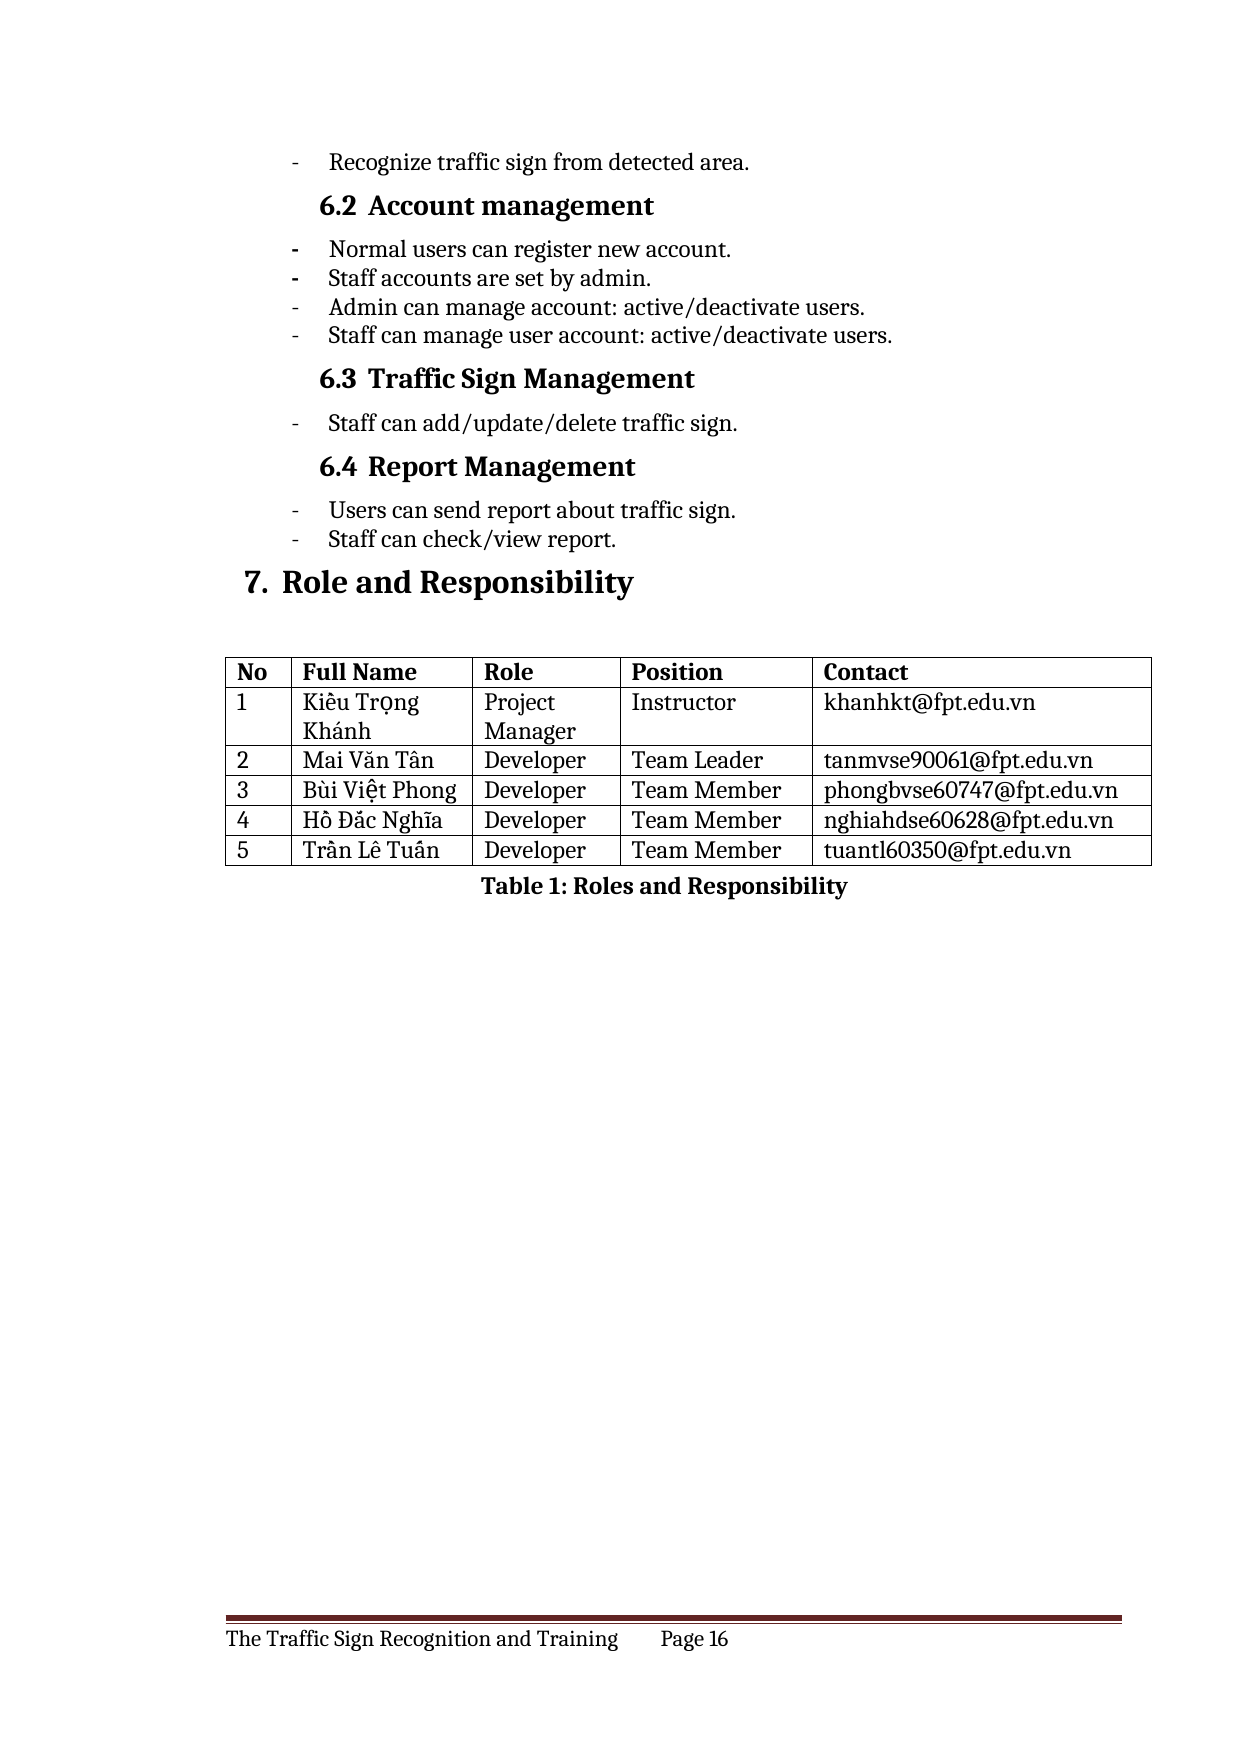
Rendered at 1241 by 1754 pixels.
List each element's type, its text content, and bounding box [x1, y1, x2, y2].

table_header Role [473, 658, 620, 687]
table_cell 3 [226, 776, 291, 805]
table_cell 2 [226, 746, 291, 775]
subtitle Traffic Sign Management [319, 362, 1122, 396]
table_cell Team Member [621, 836, 812, 864]
table_header Full Name [292, 658, 472, 687]
table_cell phongbvse60747@fpt.edu.vn [813, 776, 1151, 805]
table_cell Team Member [621, 776, 812, 805]
table_cell 1 [226, 688, 291, 745]
table_cell Team Leader [621, 746, 812, 775]
table_cell Project Manager [473, 688, 620, 745]
list Staff can manage user account: active/deactivate users. [291, 321, 1122, 350]
table_cell nghiahdse60628@fpt.edu.vn [813, 806, 1151, 835]
table_cell Developer [473, 746, 620, 775]
table_cell Bùi Việt Phong [292, 776, 472, 805]
table_cell tanmvse90061@fpt.edu.vn [813, 746, 1151, 775]
table_cell khanhkt@fpt.edu.vn [813, 688, 1151, 745]
list Staff can check/view report. [291, 524, 1122, 553]
table_header Position [621, 658, 812, 687]
table_cell Instructor [621, 688, 812, 745]
list Users can send report about traffic sign. [291, 496, 1122, 524]
table_cell Hồ Đắc Nghĩa [292, 806, 472, 835]
table_cell 5 [226, 836, 291, 864]
table_cell 4 [226, 806, 291, 835]
table_cell tuantl60350@fpt.edu.vn [813, 836, 1151, 864]
table_cell Kiều Trọng Khánh [292, 688, 472, 745]
table_cell Team Member [621, 806, 812, 835]
table_cell Developer [473, 806, 620, 835]
text Table 1: Roles and Responsibility [207, 872, 1122, 901]
subtitle Report Management [319, 450, 1122, 483]
list Staff accounts are set by admin. [291, 264, 1122, 292]
subtitle Account management [319, 189, 1122, 222]
table_header Contact [813, 658, 1151, 687]
table_cell Mai Văn Tân [292, 746, 472, 775]
subtitle Role and Responsibility [244, 564, 1122, 602]
table_cell Developer [473, 776, 620, 805]
table_header No [226, 658, 291, 687]
table_cell Developer [473, 836, 620, 864]
list Staff can add/update/delete traffic sign. [291, 408, 1122, 437]
list Recognize traffic sign from detected area. [291, 148, 1122, 176]
list Normal users can register new account. [291, 235, 1122, 264]
table_cell Trần Lê Tuấn [292, 836, 472, 864]
list Admin can manage account: active/deactivate users. [291, 292, 1122, 321]
